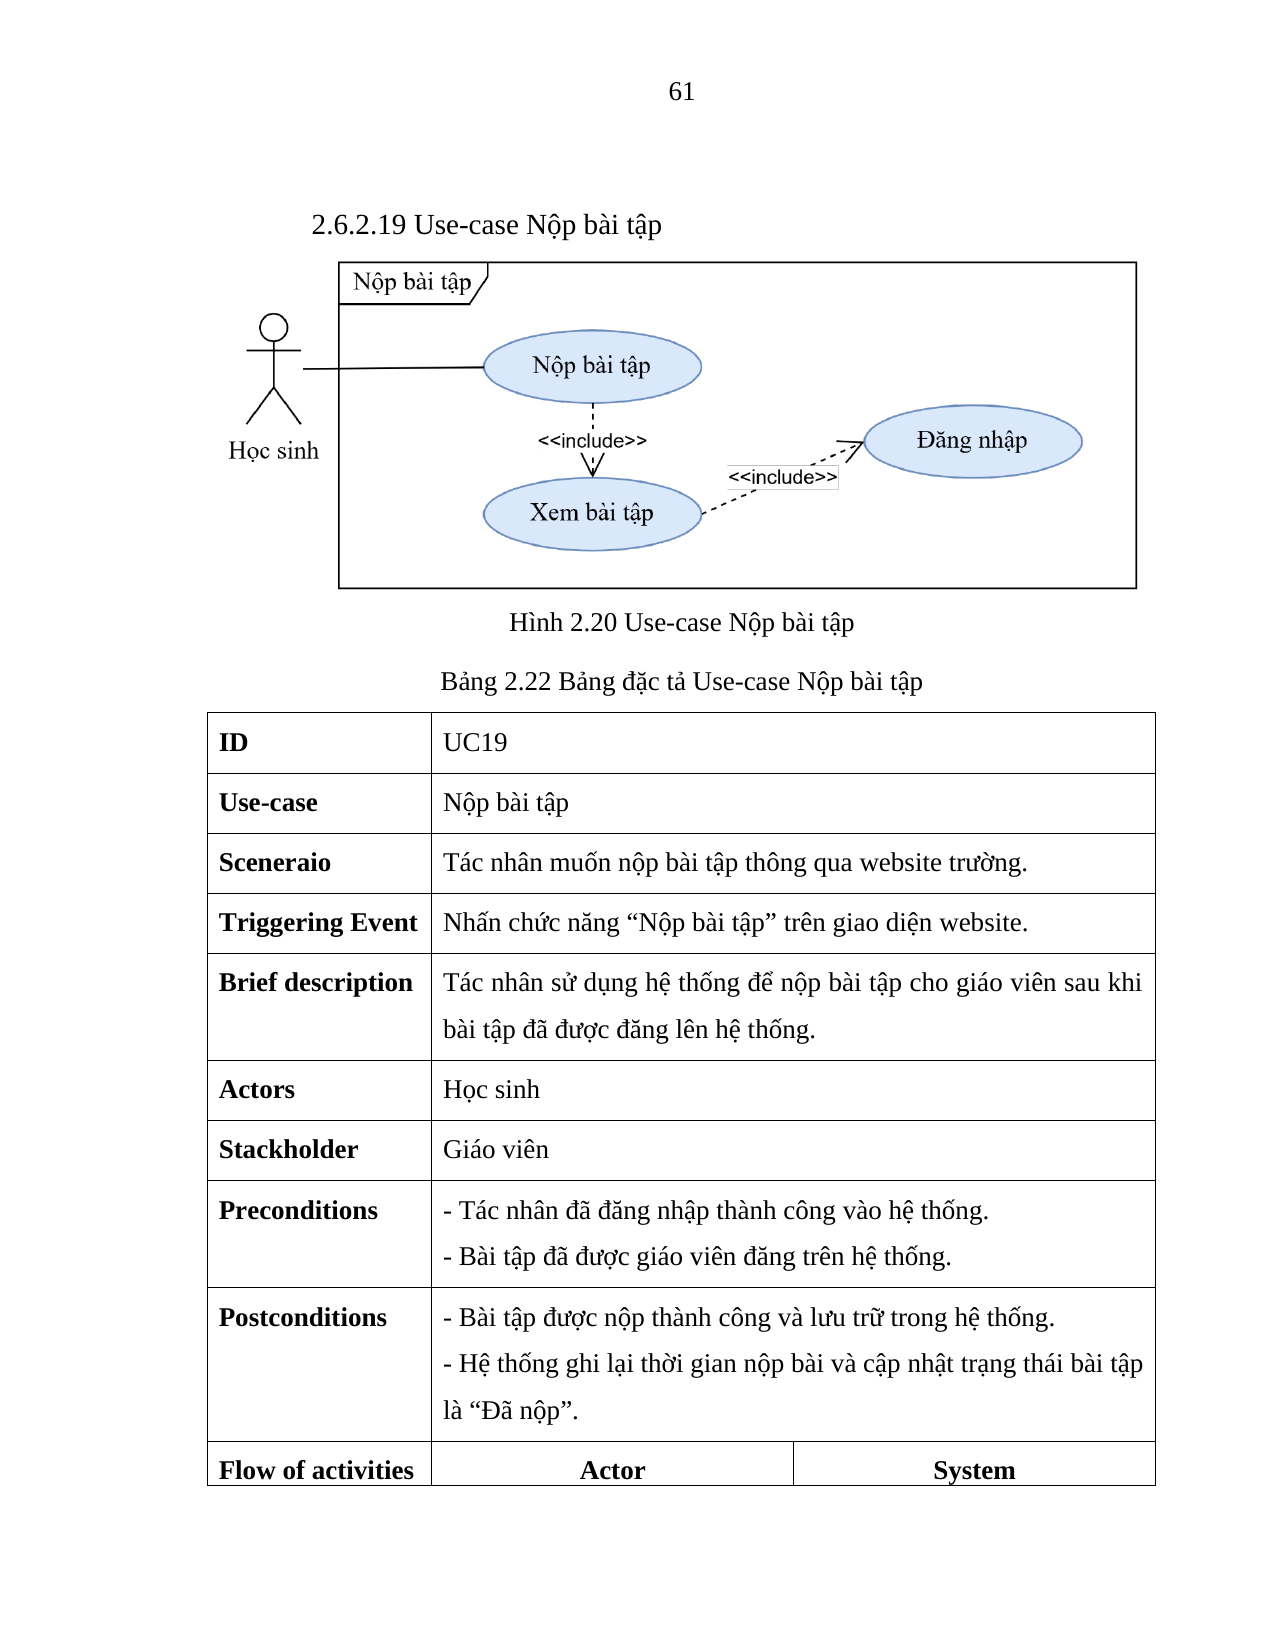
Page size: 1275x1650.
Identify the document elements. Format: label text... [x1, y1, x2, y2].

table_cell Học sinh [432, 1061, 1155, 1120]
text Bảng 2.22 Bảng đặc tả Use-case Nộp bài tập [207, 666, 1157, 697]
table_cell Use-case [208, 774, 431, 833]
table_cell Sceneraio [208, 834, 431, 893]
table_cell Brief description [208, 954, 431, 1060]
picture [209, 257, 1155, 607]
table_cell Stackholder [208, 1121, 431, 1180]
table_cell Flow of activities [208, 1442, 431, 1485]
table_cell Preconditions [208, 1181, 431, 1287]
table_cell - Bài tập được nộp thành công và lưu trữ trong hệ thống. - Hệ thống ghi lại thời gian nộp bài và cập nhật trạng thái bài tập là “Đã nộp”. [432, 1288, 1155, 1441]
table_cell Tác nhân sử dụng hệ thống để nộp bài tập cho giáo viên sau khi bài tập đã được đăng lên hệ thống. [432, 954, 1155, 1060]
table_cell System [794, 1442, 1155, 1485]
table_cell Actors [208, 1061, 431, 1120]
table_cell Nhấn chức năng “Nộp bài tập” trên giao diện website. [432, 894, 1155, 953]
table_header ID [208, 713, 431, 772]
table_cell Giáo viên [432, 1121, 1155, 1180]
subtitle Use-case Nộp bài tập [236, 207, 1157, 240]
table_cell Actor [432, 1442, 793, 1485]
table_cell Tác nhân muốn nộp bài tập thông qua website trường. [432, 834, 1155, 893]
table_cell - Tác nhân đã đăng nhập thành công vào hệ thống. - Bài tập đã được giáo viên đăng trên hệ thống. [432, 1181, 1155, 1287]
text Hình 2.20 Use-case Nộp bài tập [207, 606, 1157, 637]
table_cell Postconditions [208, 1288, 431, 1441]
table_header UC19 [432, 713, 1155, 772]
table_cell Triggering Event [208, 894, 431, 953]
table_cell Nộp bài tập [432, 774, 1155, 833]
